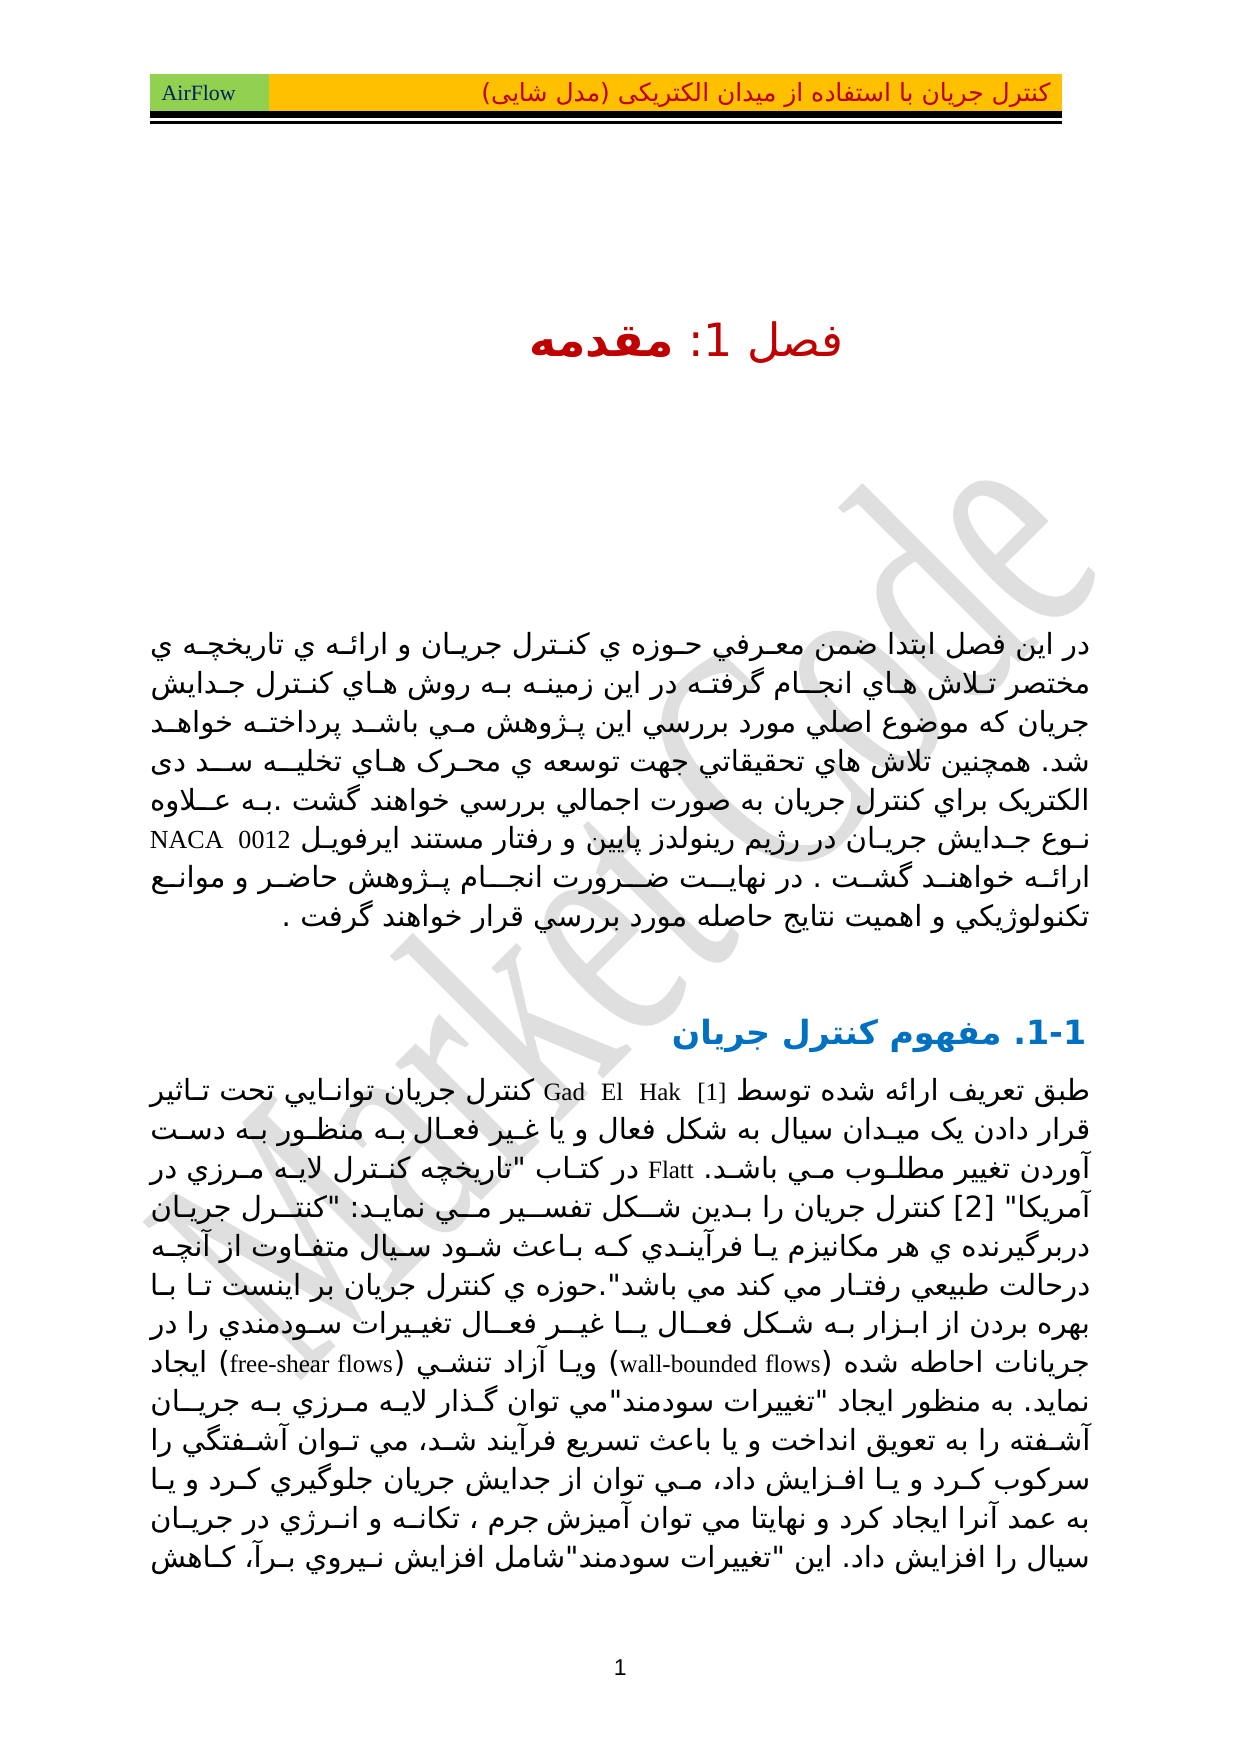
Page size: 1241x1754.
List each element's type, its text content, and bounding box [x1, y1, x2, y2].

text مفهوم کنترل جريان [150, 1013, 1002, 1052]
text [150, 1073, 1090, 1574]
text در اين فصل ابتدا ضمن معرفي حوزه ي کنترل جريان و ارائه ي تاريخچه ي مختصر تـلاش هـاي انجـام گرفته در اين زمينه به روش هاي کنترل جدايش جريان که موضوع اصلي مورد بررسي اين پـژوهش مـي باشد پرداخته خواهد شد. همچنين تلاش هاي تحقيقاتي جهت توسعه ي محـرک هـاي تخليـه سـد دی الکتريک براي کنترل جريان به صورت اجمالي بررسي خواهند گشت .به عـلاوه نـوع جـدايش جريـان در رژيم رينولدز پايين و رفتار مستند ايرفويل NACA 0012 ارائه خواهند گشت . در نهايـت ضـرورت انجـام پژوهش حاضر و موانع تکنولوژيکي و اهميت نتايج حاصله مورد بررسي قرار خواهند گرفت . [150, 627, 1090, 934]
text مقدمه [150, 313, 1090, 367]
